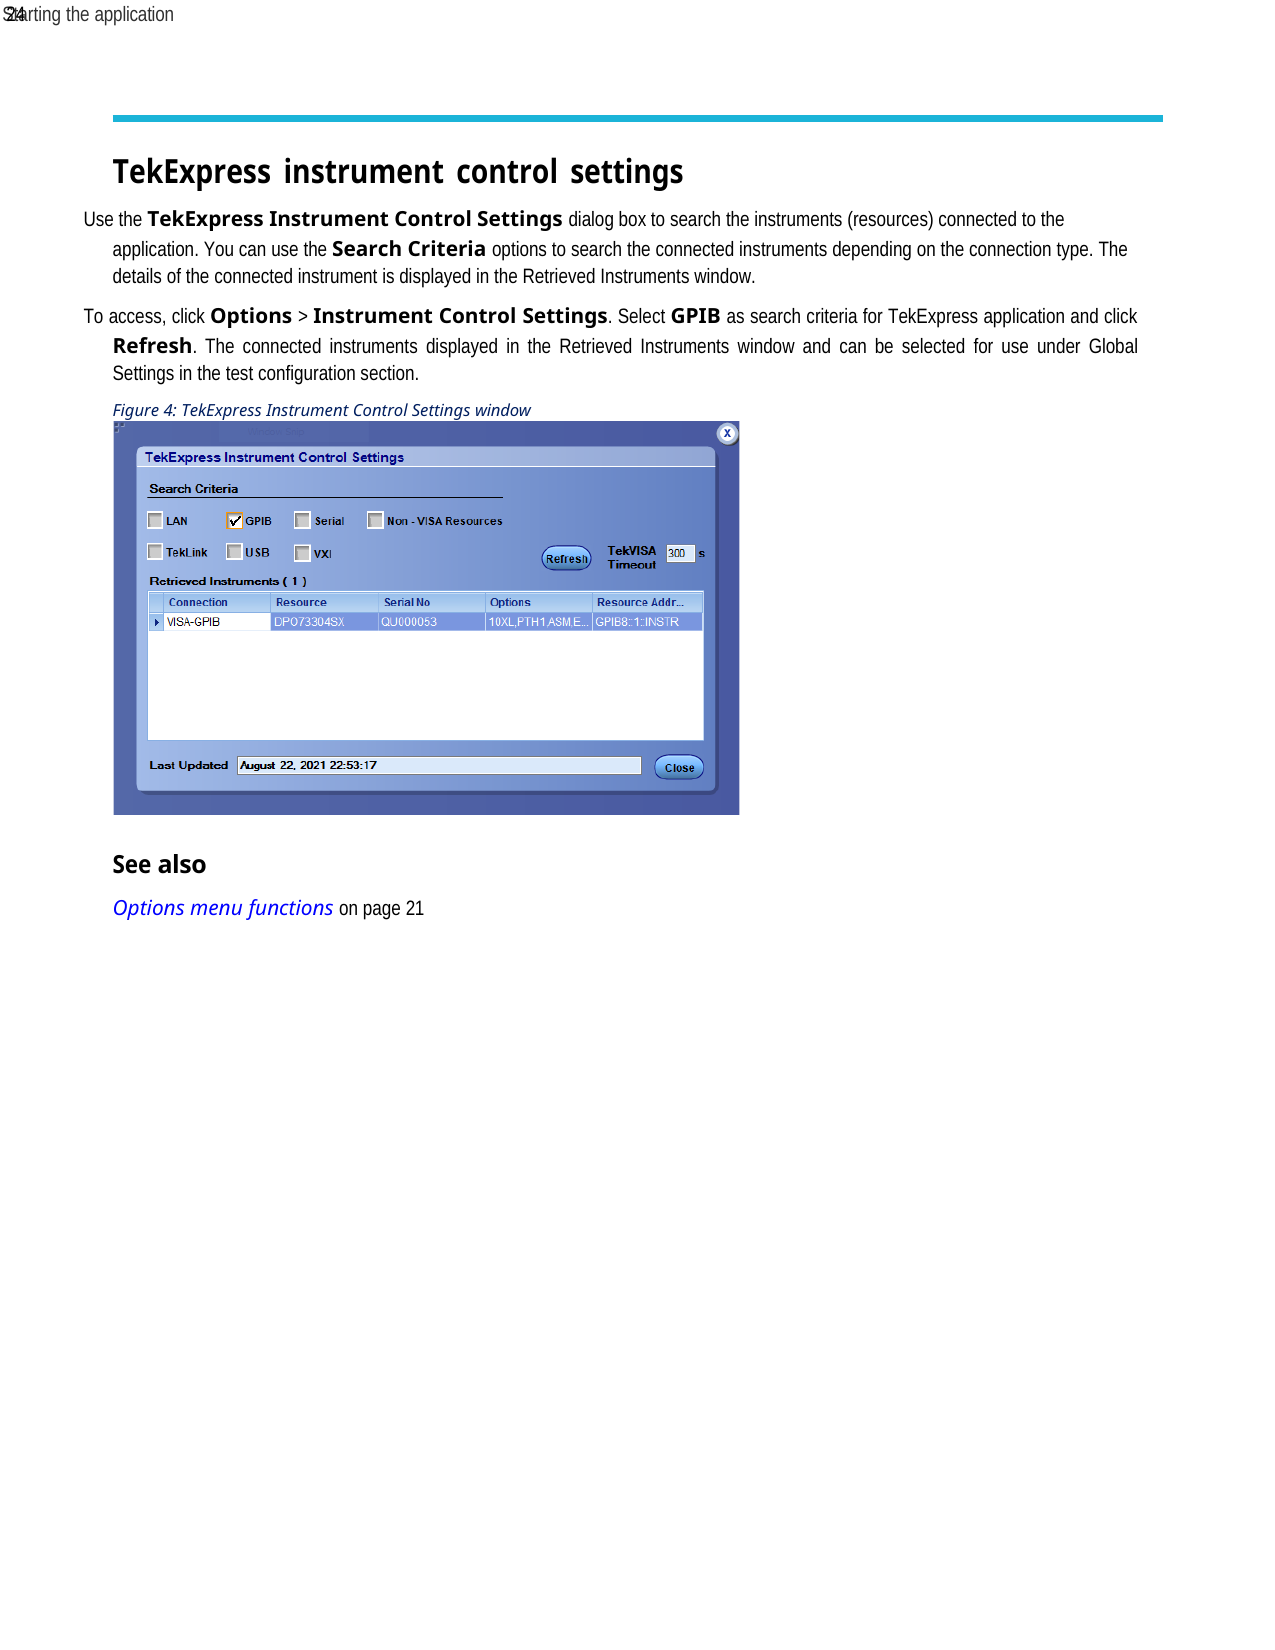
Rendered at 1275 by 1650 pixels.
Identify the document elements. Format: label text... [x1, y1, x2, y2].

text Figure 4: TekExpress Instrument Control Settings window [112, 398, 1200, 421]
text Options menu functions on page 21 [112, 893, 1200, 921]
subtitle TekExpress instrument control settings [112, 148, 1200, 193]
subtitle See also [112, 847, 1200, 881]
picture [113, 421, 740, 815]
text To access, click Options > Instrument Control Settings. Select GPIB as search criteria for TekExpress application and click Refresh. The connected instruments displayed in the Retrieved Instruments window and can be selected for use under Global Settings in the test configuration section. [83, 301, 1138, 384]
text Use the TekExpress Instrument Control Settings dialog box to search the instruments (resources) connected to the application. You can use the Search Criteria options to search the connected instruments depending on the connection type. The details of the connected instrument is displayed in the Retrieved Instruments window. [83, 204, 1154, 288]
